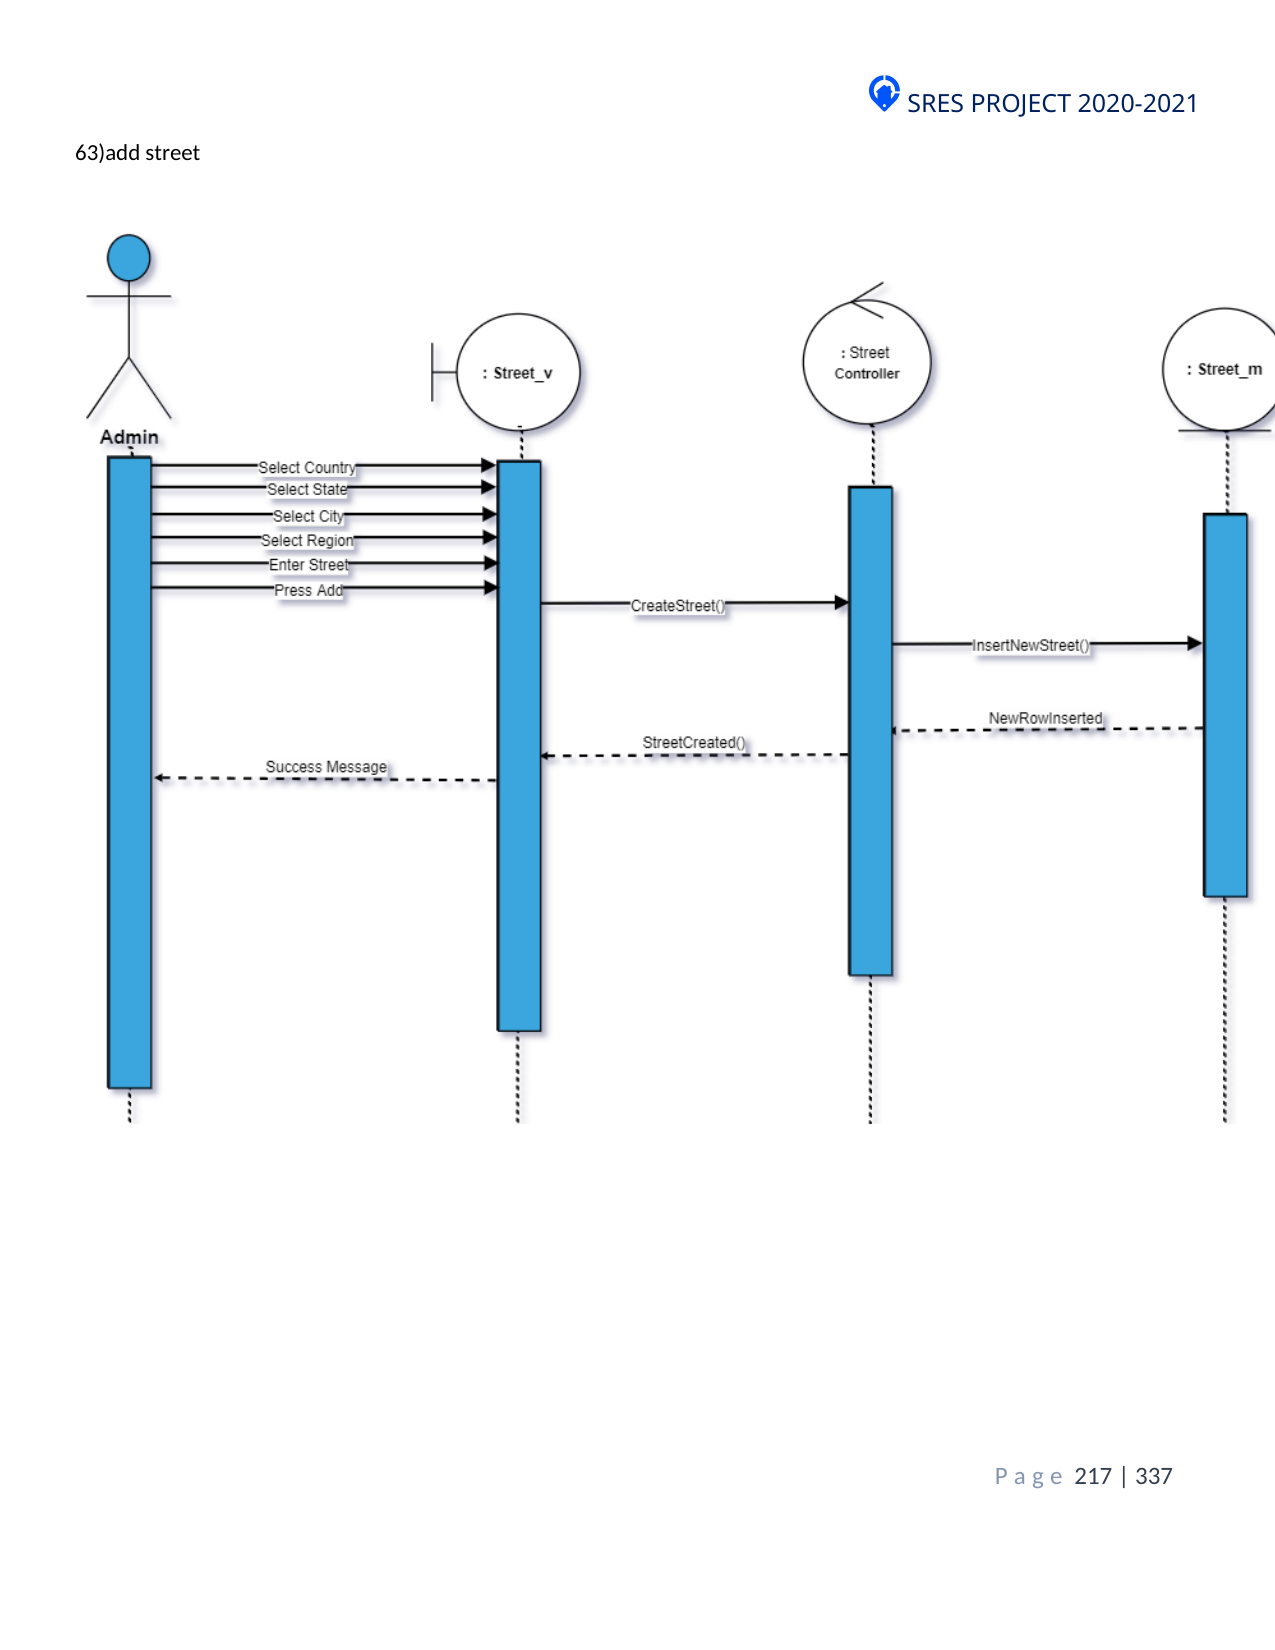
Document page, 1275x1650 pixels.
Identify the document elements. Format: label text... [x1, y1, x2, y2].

picture [75, 215, 1275, 1133]
picture [868, 75, 901, 113]
text 63)add street [75, 138, 1200, 167]
